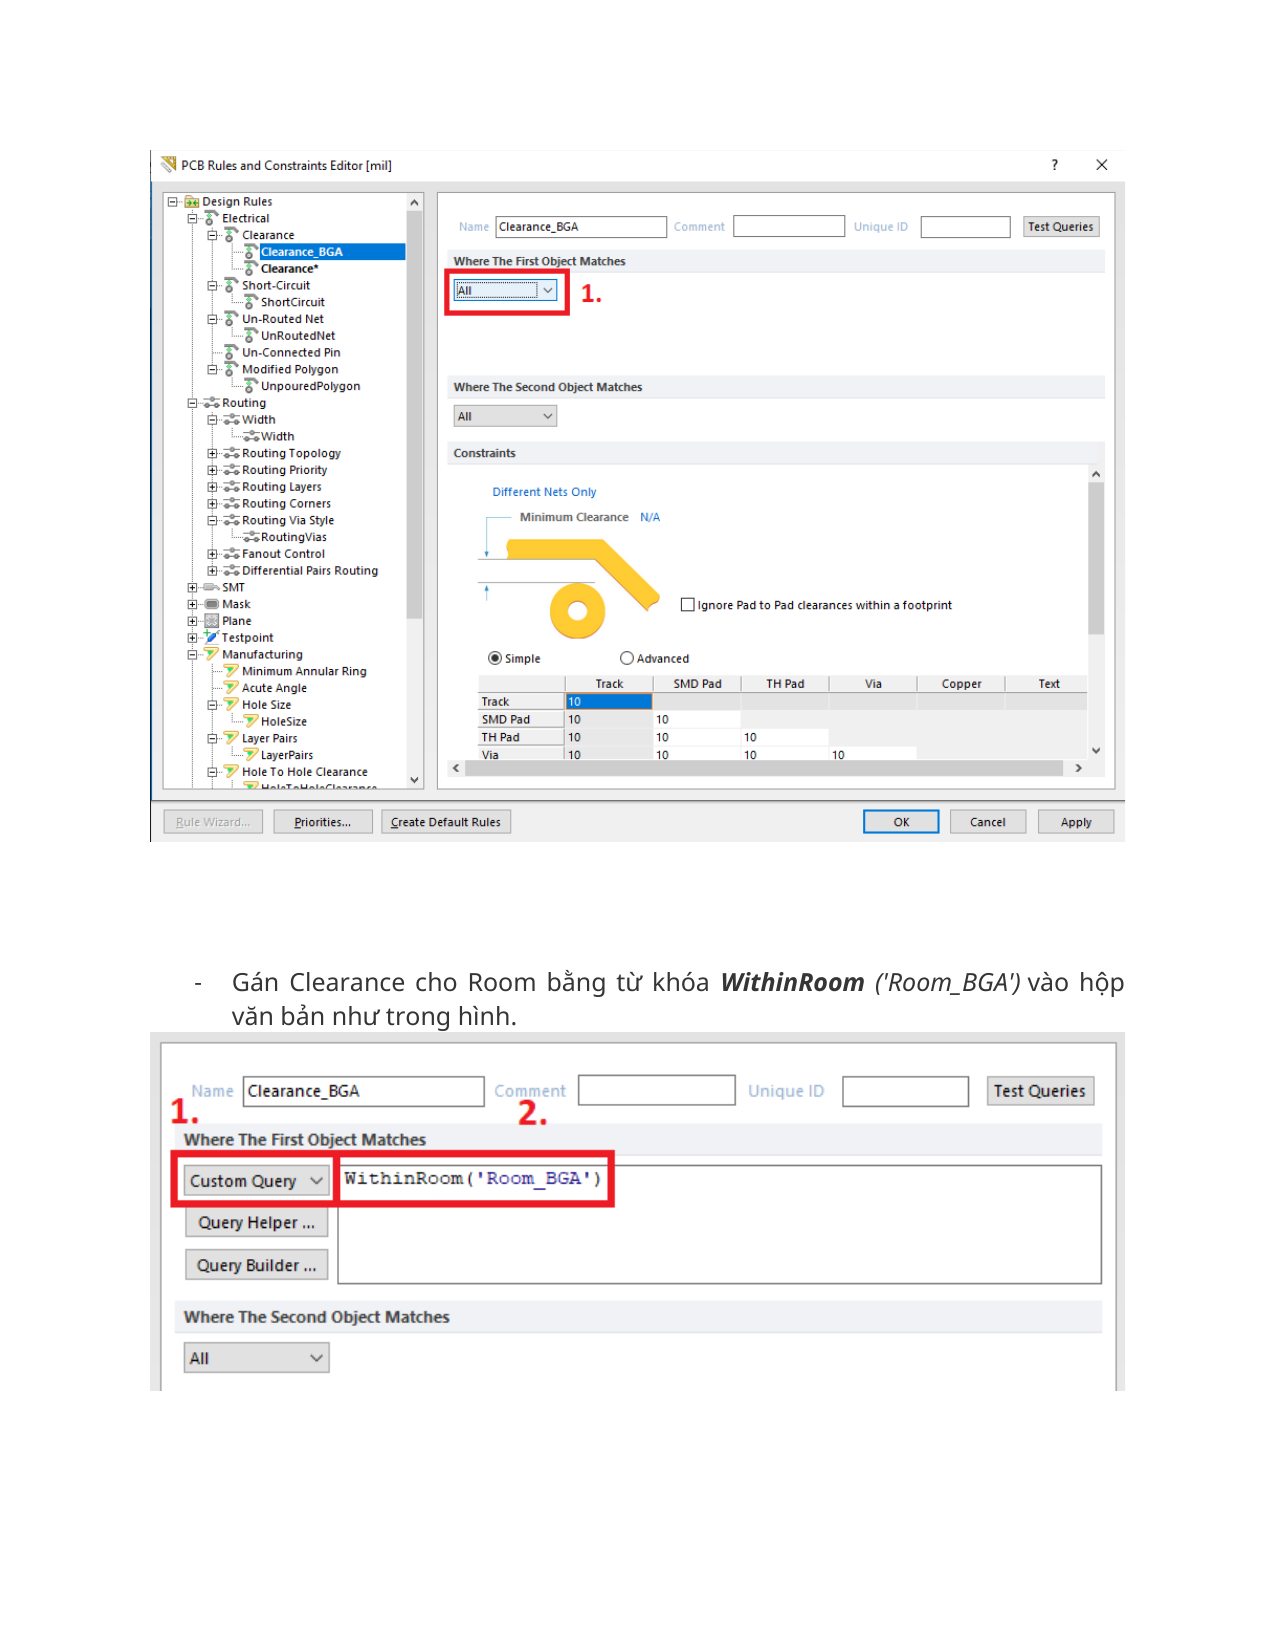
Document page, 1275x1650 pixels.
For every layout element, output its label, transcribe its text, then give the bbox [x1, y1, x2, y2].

picture [150, 1032, 1125, 1391]
picture [150, 150, 1125, 842]
list Gán Clearance cho Room bằng từ khóa WithinRoom ('Room_BGA') vào hộp văn bản như trong hình. [194, 964, 1125, 1032]
